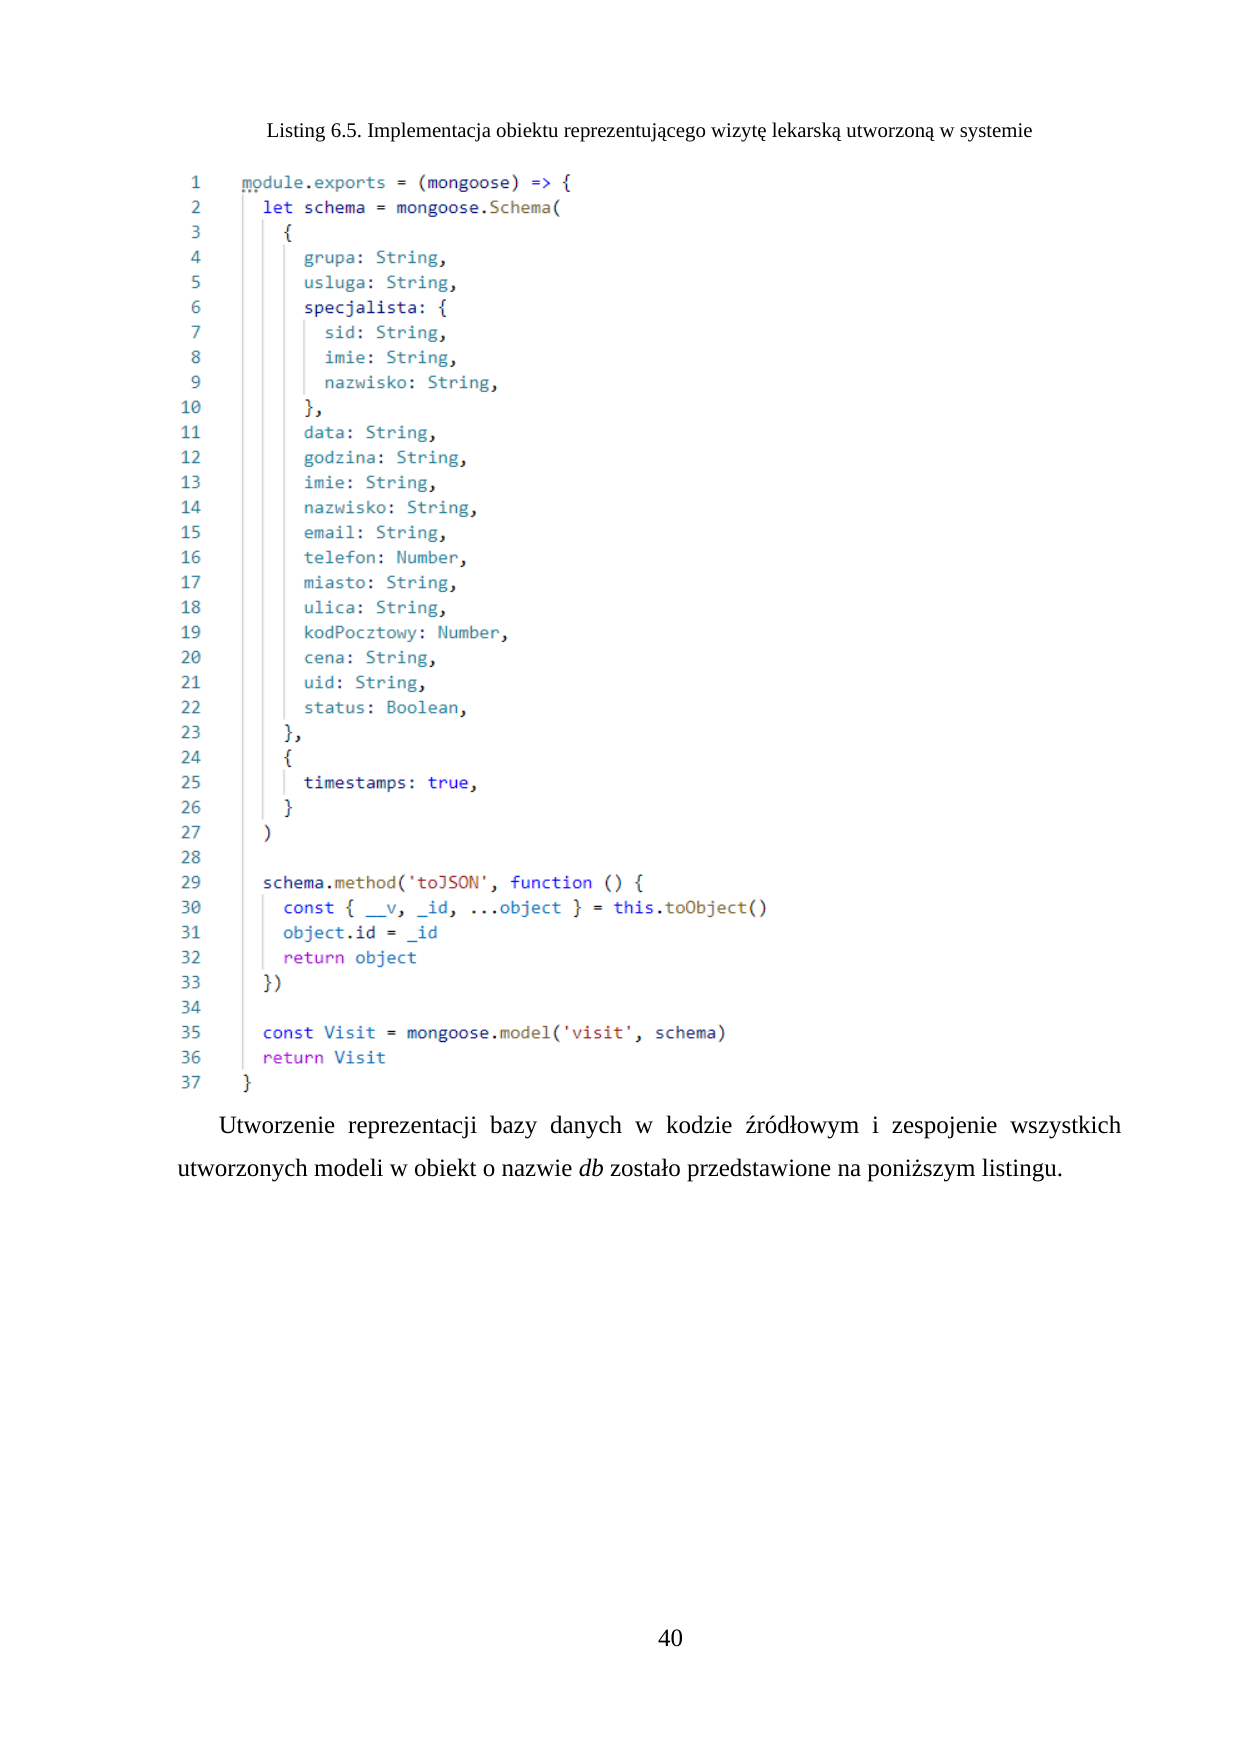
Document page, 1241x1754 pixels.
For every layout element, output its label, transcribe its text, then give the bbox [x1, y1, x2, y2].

text Utworzenie reprezentacji bazy danych w kodzie źródłowym i zespojenie wszystkich utworzonych modeli w obiekt o nazwie db zostało przedstawione na poniższym listingu. [177, 1110, 1122, 1182]
picture [177, 167, 775, 1096]
text Listing 6.5. Implementacja obiektu reprezentującego wizytę lekarską utworzoną w systemie [177, 118, 1122, 142]
